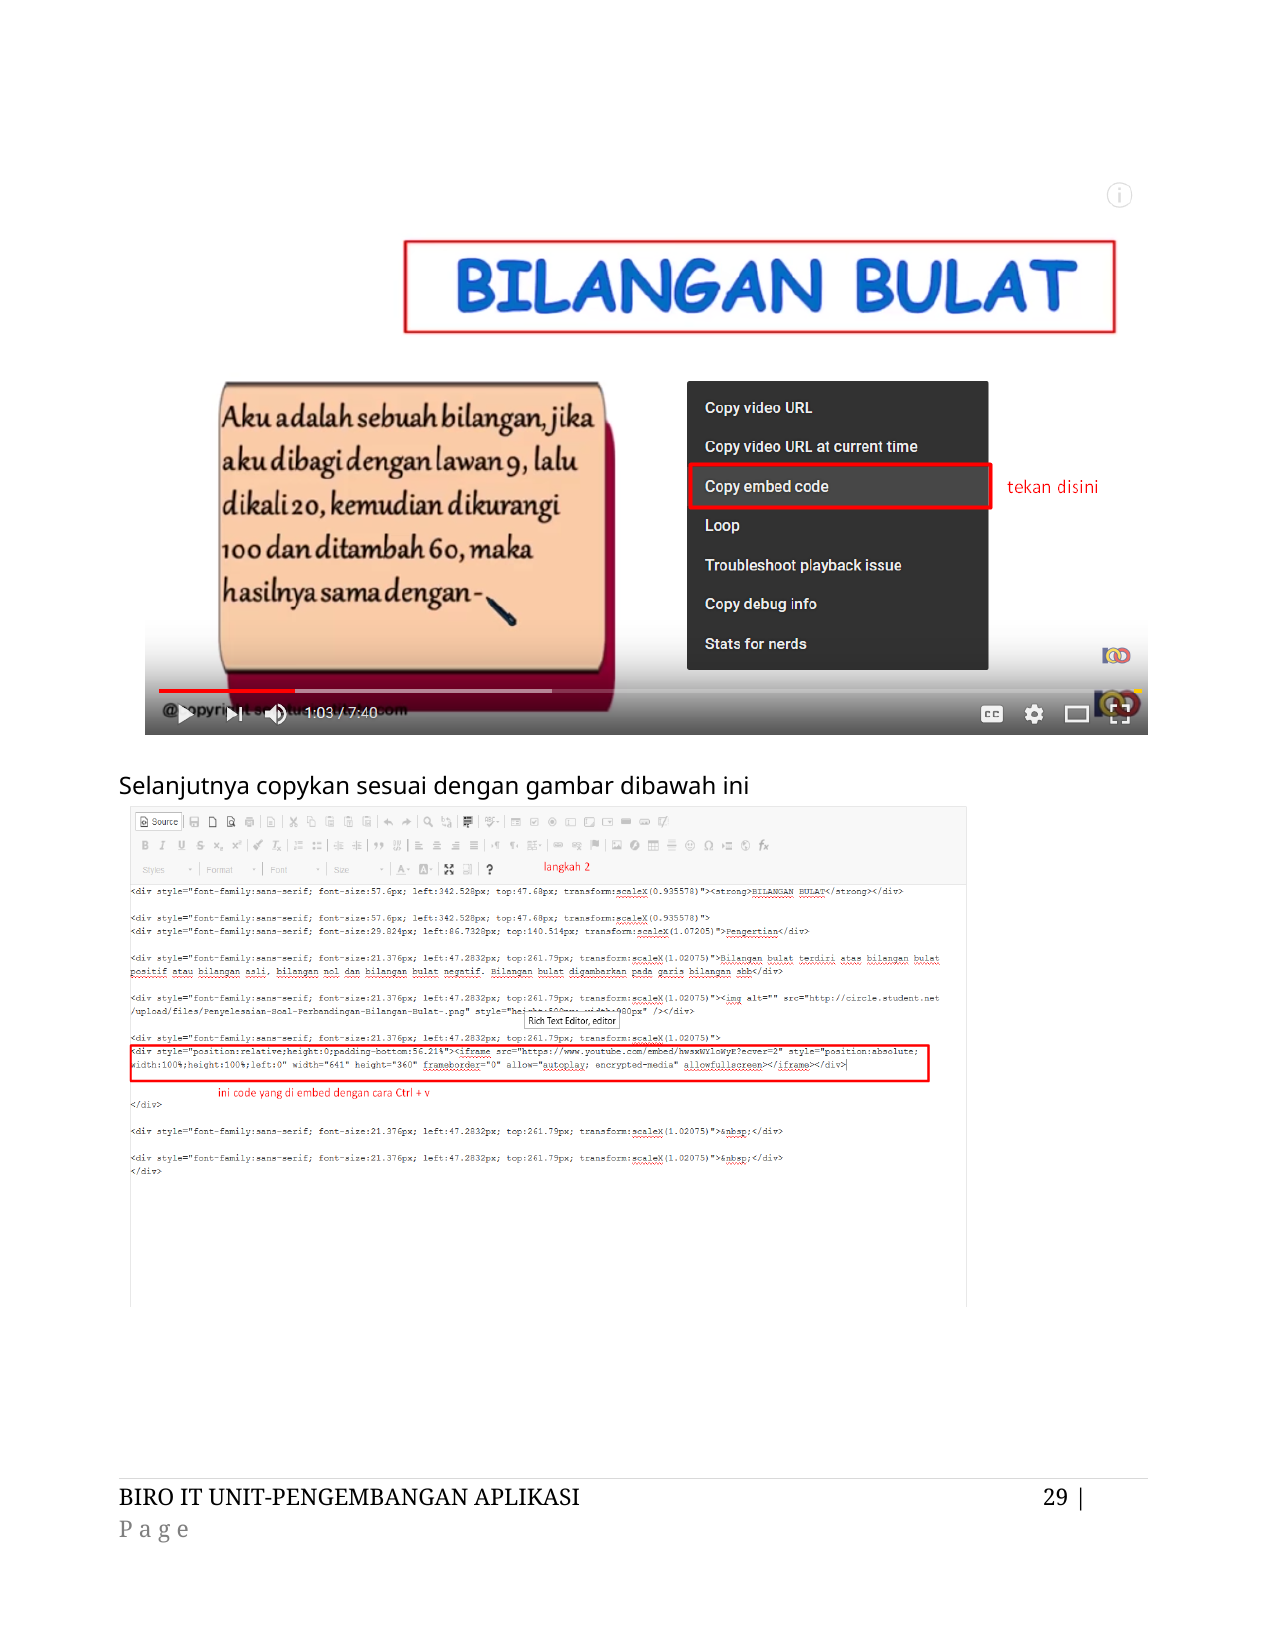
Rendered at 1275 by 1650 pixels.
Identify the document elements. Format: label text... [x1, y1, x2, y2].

text Selanjutnya copykan sesuai dengan gambar dibawah ini [119, 769, 1148, 802]
picture [118, 150, 1148, 735]
picture [118, 802, 968, 1307]
